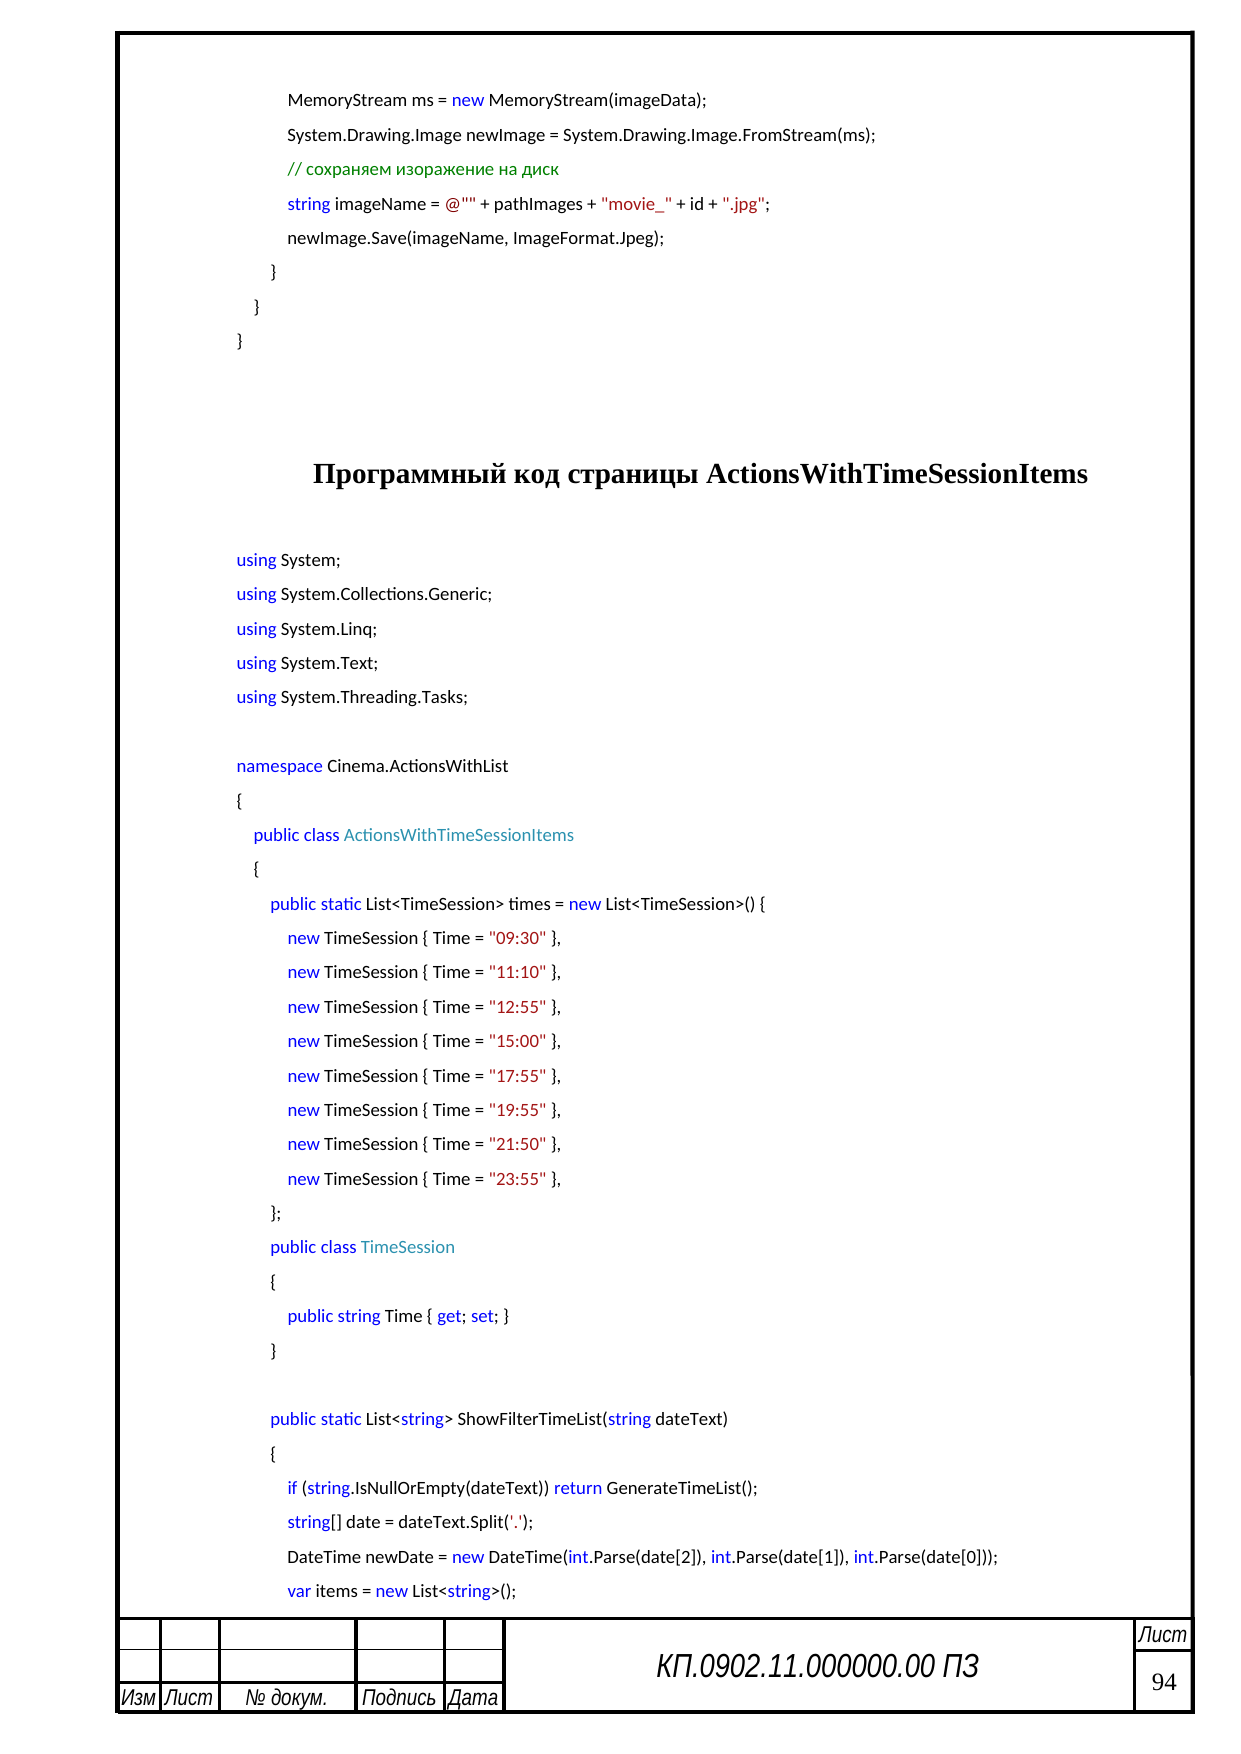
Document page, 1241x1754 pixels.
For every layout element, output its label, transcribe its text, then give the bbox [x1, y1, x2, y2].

text newImage.Save(imageName, ImageFormat.Jpeg); [148, 226, 1164, 249]
text string imageName = @"" + pathImages + "movie_" + id + ".jpg"; [148, 192, 1164, 215]
text public static List<TimeSession> times = new List<TimeSession>() { [148, 892, 1164, 915]
text } [148, 329, 1164, 352]
text System.Drawing.Image newImage = System.Drawing.Image.FromStream(ms); [148, 123, 1164, 146]
text }; [148, 1201, 1164, 1224]
text using System; [148, 548, 1164, 571]
text new TimeSession { Time = "21:50" }, [148, 1133, 1164, 1156]
text new TimeSession { Time = "11:10" }, [148, 961, 1164, 984]
text new TimeSession { Time = "23:55" }, [148, 1167, 1164, 1190]
text var items = new List<string>(); [148, 1579, 1164, 1602]
text using System.Collections.Generic; [148, 583, 1164, 606]
text MemoryStream ms = new MemoryStream(imageData); [148, 89, 1164, 112]
text new TimeSession { Time = "09:30" }, [148, 926, 1164, 949]
text using System.Text; [148, 651, 1164, 674]
text public class ActionsWithTimeSessionItems [148, 823, 1164, 846]
text { [148, 789, 1164, 812]
text new TimeSession { Time = "15:00" }, [148, 1029, 1164, 1052]
text if (string.IsNullOrEmpty(dateText)) return GenerateTimeList(); [148, 1476, 1164, 1499]
text public string Time { get; set; } [148, 1304, 1164, 1327]
text public static List<string> ShowFilterTimeList(string dateText) [148, 1408, 1164, 1431]
text new TimeSession { Time = "12:55" }, [148, 995, 1164, 1018]
text { [148, 1442, 1164, 1465]
text // сохраняем изоражение на диск [148, 157, 1164, 180]
text Программный код страницы ActionsWithTimeSessionItems [236, 456, 1164, 490]
text } [148, 261, 1164, 283]
text new TimeSession { Time = "19:55" }, [148, 1098, 1164, 1121]
text new TimeSession { Time = "17:55" }, [148, 1064, 1164, 1087]
text using System.Linq; [148, 617, 1164, 640]
text } [148, 295, 1164, 318]
text { [148, 858, 1164, 881]
text string[] date = dateText.Split('.'); [148, 1511, 1164, 1534]
text public class TimeSession [148, 1236, 1164, 1259]
text { [148, 1270, 1164, 1293]
text DateTime newDate = new DateTime(int.Parse(date[2]), int.Parse(date[1]), int.Parse(date[0])); [148, 1545, 1164, 1568]
text } [148, 1339, 1164, 1362]
text namespace Cinema.ActionsWithList [148, 754, 1164, 777]
text using System.Threading.Tasks; [148, 686, 1164, 709]
